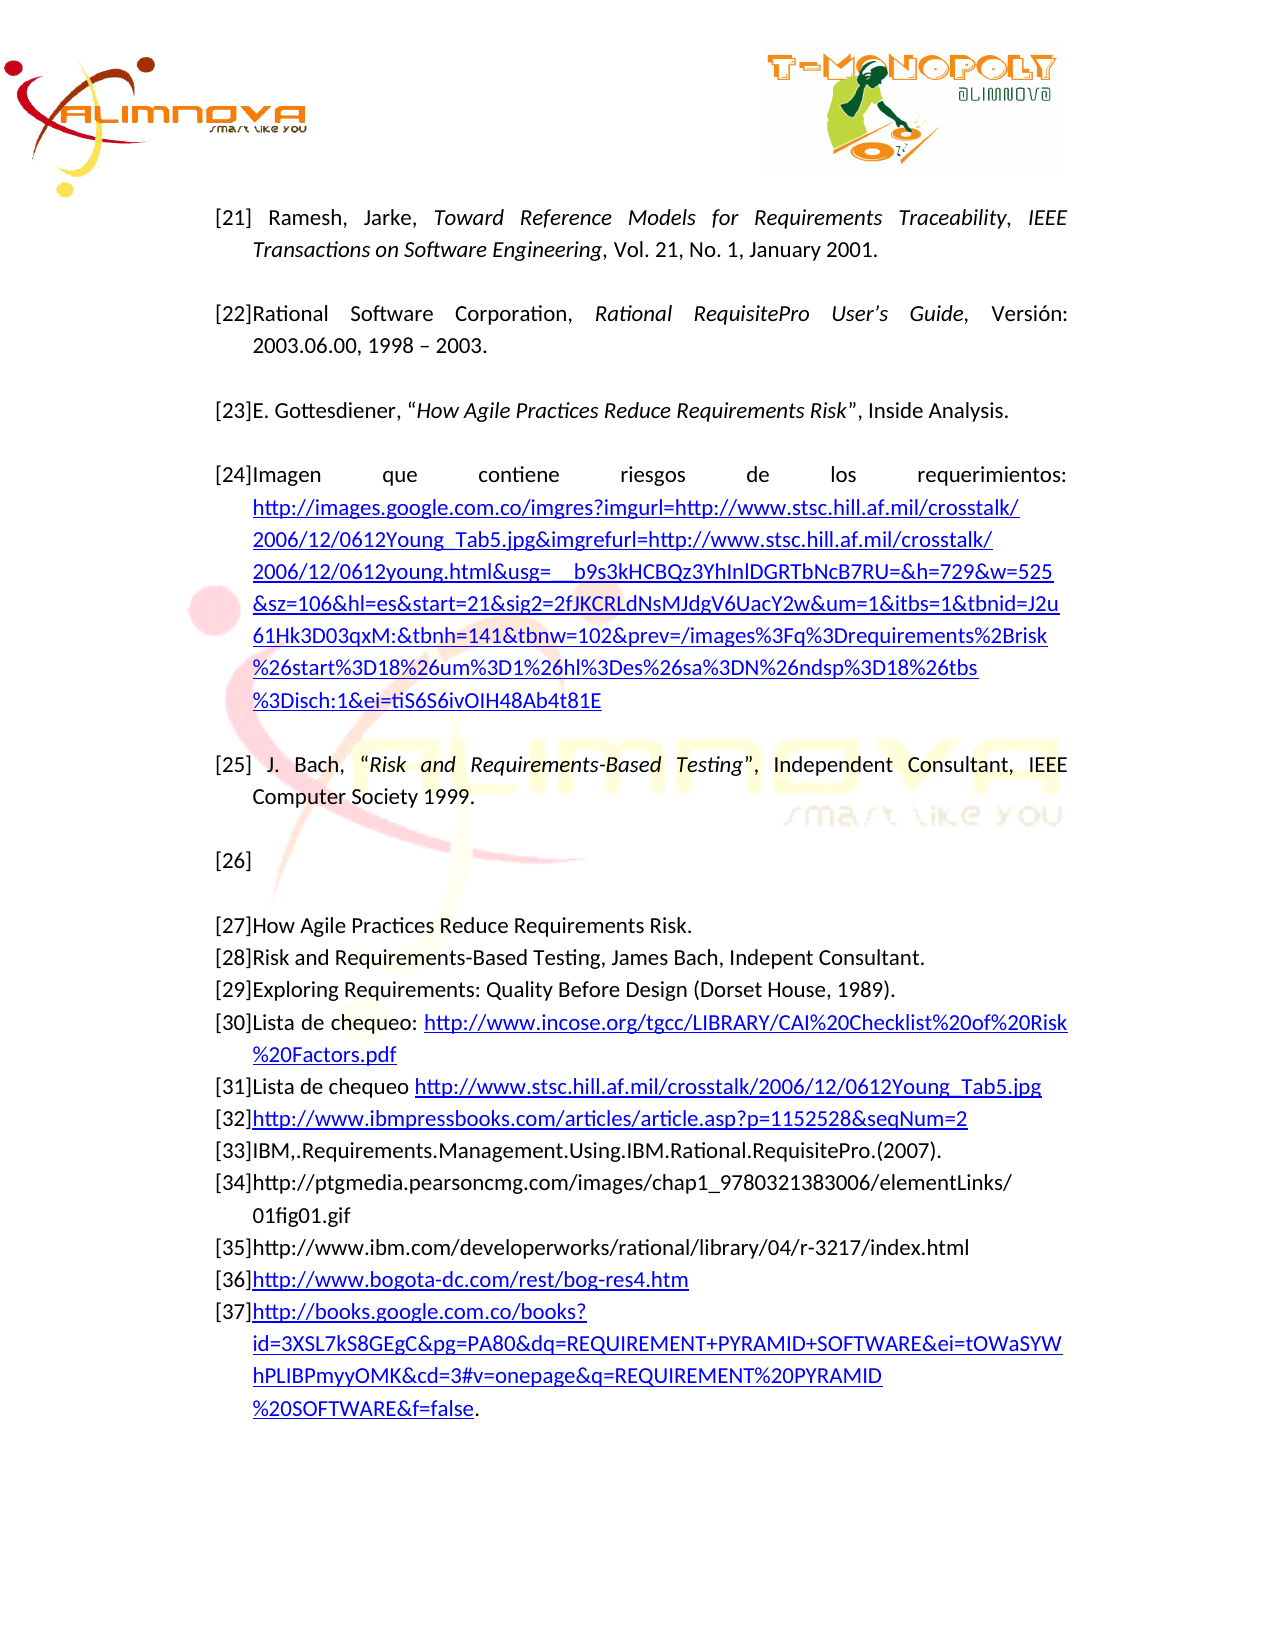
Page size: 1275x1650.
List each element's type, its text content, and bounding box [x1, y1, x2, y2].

picture [762, 40, 1064, 148]
list http://books.google.com.co/books?id=3XSL7kS8GEgC&pg=PA80&dq=REQUIREMENT+PYRAMID+SOFTWARE&ei=tOWaSYWhPLIBPmyyOMK&cd=3#v=onepage&q=REQUIREMENT%20PYRAMID%20SOFTWARE&f=false. [215, 1297, 1068, 1422]
list Ramesh, Jarke, Toward Reference Models for Requirements Traceability, IEEE Transactions on Software Engineering, Vol. 21, No. 1, January 2001. [215, 148, 1068, 263]
list Exploring Requirements: Quality Before Design (Dorset House, 1989). [215, 975, 1068, 1003]
list IBM,.Requirements.Management.Using.IBM.Rational.RequisitePro.(2007). [215, 1136, 1068, 1164]
list http://www.bogota-dc.com/rest/bog-res4.htm [215, 1265, 1068, 1293]
list Imagen que contiene riesgos de los requerimientos: http://images.google.com.co/imgres?imgurl=http://www.stsc.hill.af.mil/crosstalk/2006/12/0612Young_Tab5.jpg&imgrefurl=http://www.stsc.hill.af.mil/crosstalk/2006/12/0612young.html&usg=__b9s3kHCBQz3YhInlDGRTbNcB7RU=&h=729&w=525&sz=106&hl=es&start=21&sig2=2fJKCRLdNsMJdgV6UacY2w&um=1&itbs=1&tbnid=J2u61Hk3D03qxM:&tbnh=141&tbnw=102&prev=/images%3Fq%3Drequirements%2Brisk%26start%3D18%26um%3D1%26hl%3Des%26sa%3DN%26ndsp%3D18%26tbs%3Disch:1&ei=tiS6S6ivOIH48Ab4t81E [215, 460, 1068, 714]
list Lista de chequeo http://www.stsc.hill.af.mil/crosstalk/2006/12/0612Young_Tab5.jpg [215, 1072, 1068, 1100]
list http://www.ibm.com/developerworks/rational/library/04/r-3217/index.html [215, 1233, 1068, 1261]
list Rational Software Corporation, Rational RequisitePro User’s Guide, Versión: 2003.06.00, 1998 – 2003. [215, 299, 1068, 360]
list http://ptgmedia.pearsoncmg.com/images/chap1_9780321383006/elementLinks/01fig01.gif [215, 1168, 1068, 1229]
picture [0, 55, 308, 199]
list E. Gottesdiener, “How Agile Practices Reduce Requirements Risk”, Inside Analysis. [215, 396, 1068, 424]
list http://www.ibmpressbooks.com/articles/article.asp?p=1152528&seqNum=2 [215, 1104, 1068, 1132]
list Lista de chequeo: http://www.incose.org/tgcc/LIBRARY/CAI%20Checklist%20of%20Risk%20Factors.pdf [215, 1008, 1068, 1068]
list J. Bach, “Risk and Requirements-Based Testing”, Independent Consultant, IEEE Computer Society 1999. [215, 750, 1068, 810]
list How Agile Practices Reduce Requirements Risk. [215, 911, 1068, 939]
list Risk and Requirements-Based Testing, James Bach, Indepent Consultant. [215, 943, 1068, 971]
